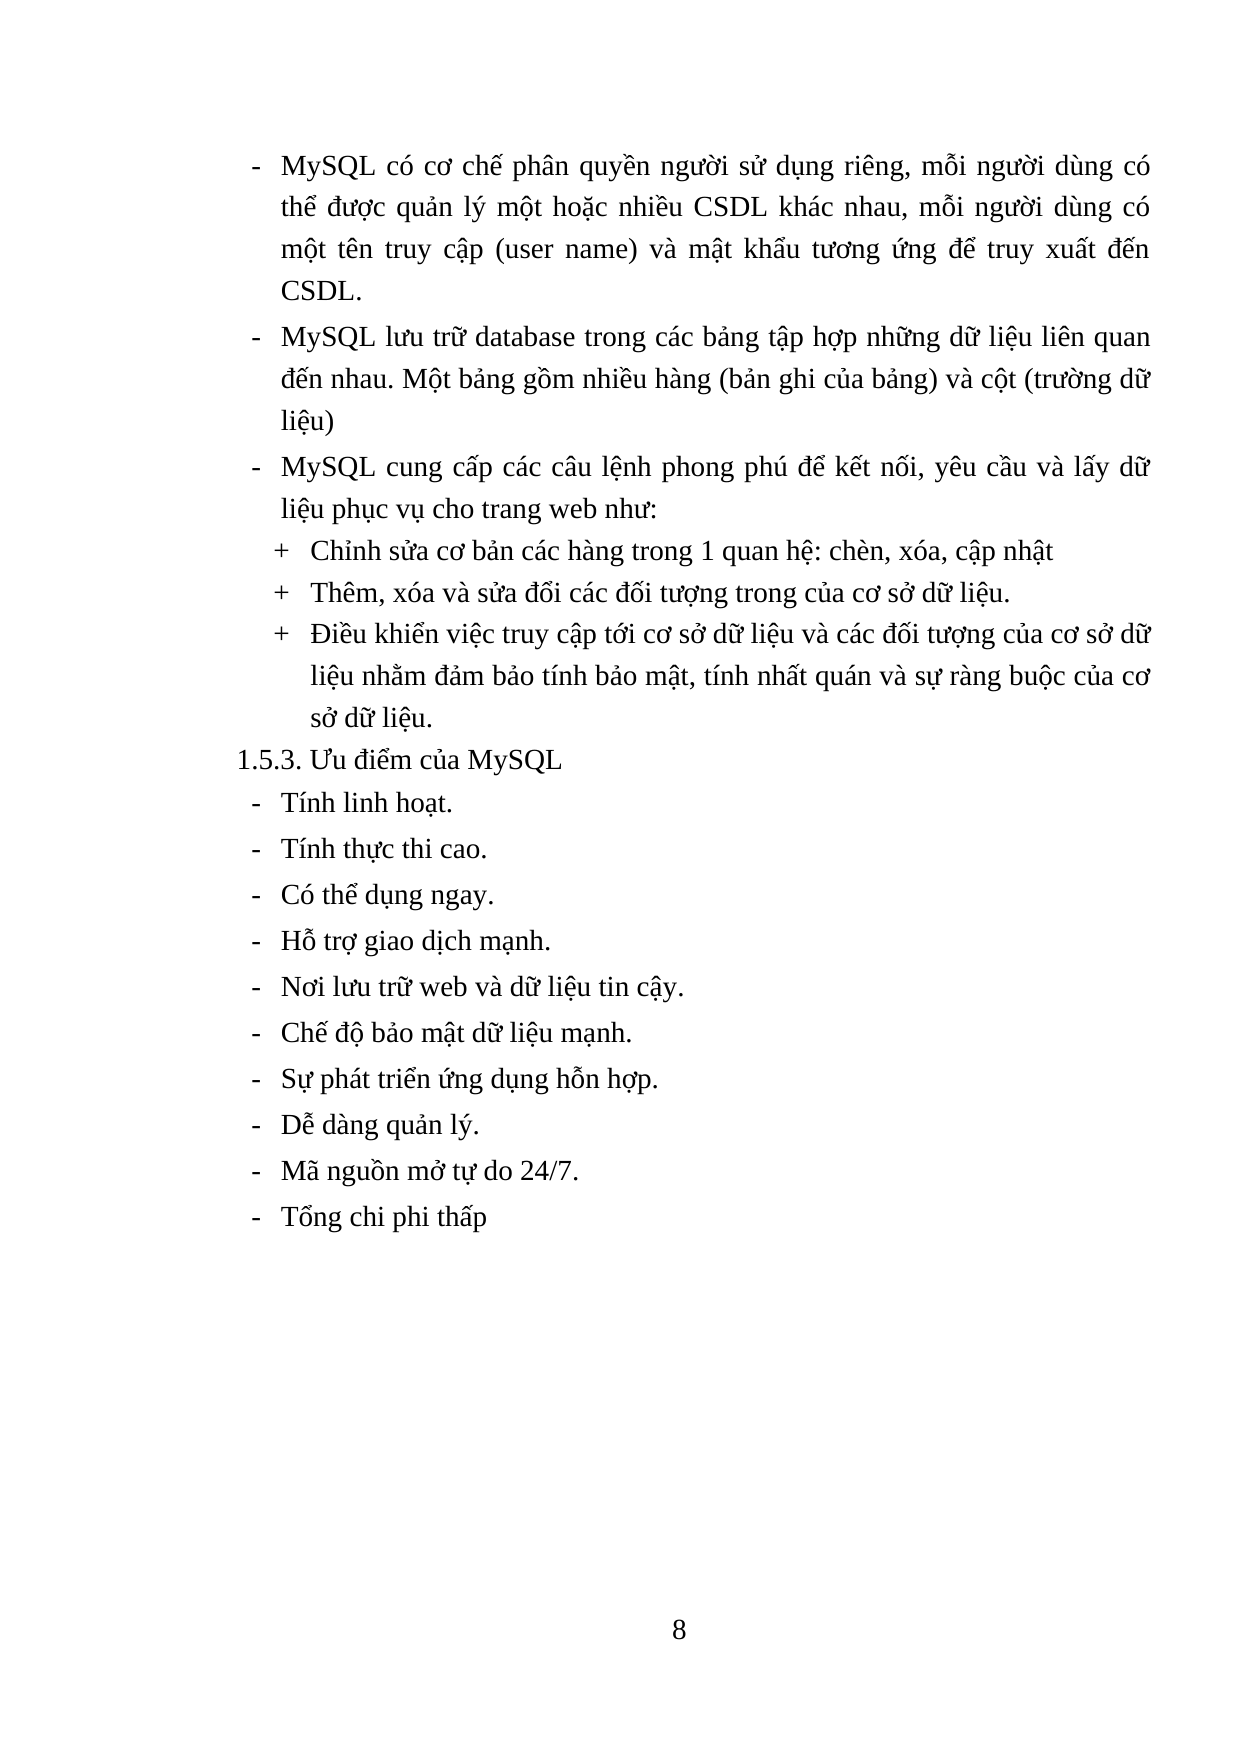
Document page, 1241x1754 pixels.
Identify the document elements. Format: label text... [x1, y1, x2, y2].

text Tính thực thi cao. [251, 831, 1152, 864]
text Mã nguồn mở tự do 24/7. [251, 1153, 1152, 1187]
text Hỗ trợ giao dịch mạnh. [251, 923, 1152, 957]
text Tính linh hoạt. [251, 785, 1152, 818]
text MySQL có cơ chế phân quyền người sử dụng riêng, mỗi người dùng có thể được quản lý một hoặc nhiều CSDL khác nhau, mỗi người dùng có một tên truy cập (user name) và mật khẩu tương ứng để truy xuất đến CSDL. [251, 148, 1152, 307]
text Nơi lưu trữ web và dữ liệu tin cậy. [251, 969, 1152, 1003]
text Chế độ bảo mật dữ liệu mạnh. [251, 1015, 1152, 1049]
text Điều khiển việc truy cập tới cơ sở dữ liệu và các đối tượng của cơ sở dữ liệu nhằm đảm bảo tính bảo mật, tính nhất quán và sự ràng buộc của cơ sở dữ liệu. [273, 617, 1152, 734]
text Có thể dụng ngay. [251, 877, 1152, 911]
text MySQL lưu trữ database trong các bảng tập hợp những dữ liệu liên quan đến nhau. Một bảng gồm nhiều hàng (bản ghi của bảng) và cột (trường dữ liệu) [251, 319, 1152, 437]
text Chỉnh sửa cơ bản các hàng trong 1 quan hệ: chèn, xóa, cập nhật [273, 533, 1152, 566]
text Dễ dàng quản lý. [251, 1107, 1152, 1141]
text Tổng chi phi thấp [251, 1199, 1152, 1233]
text Sự phát triển ứng dụng hỗn hợp. [251, 1061, 1152, 1095]
text Ưu điểm của MySQL [207, 742, 1152, 776]
text MySQL cung cấp các câu lệnh phong phú để kết nối, yêu cầu và lấy dữ liệu phục vụ cho trang web như: [251, 449, 1152, 524]
text Thêm, xóa và sửa đổi các đối tượng trong của cơ sở dữ liệu. [273, 575, 1152, 608]
